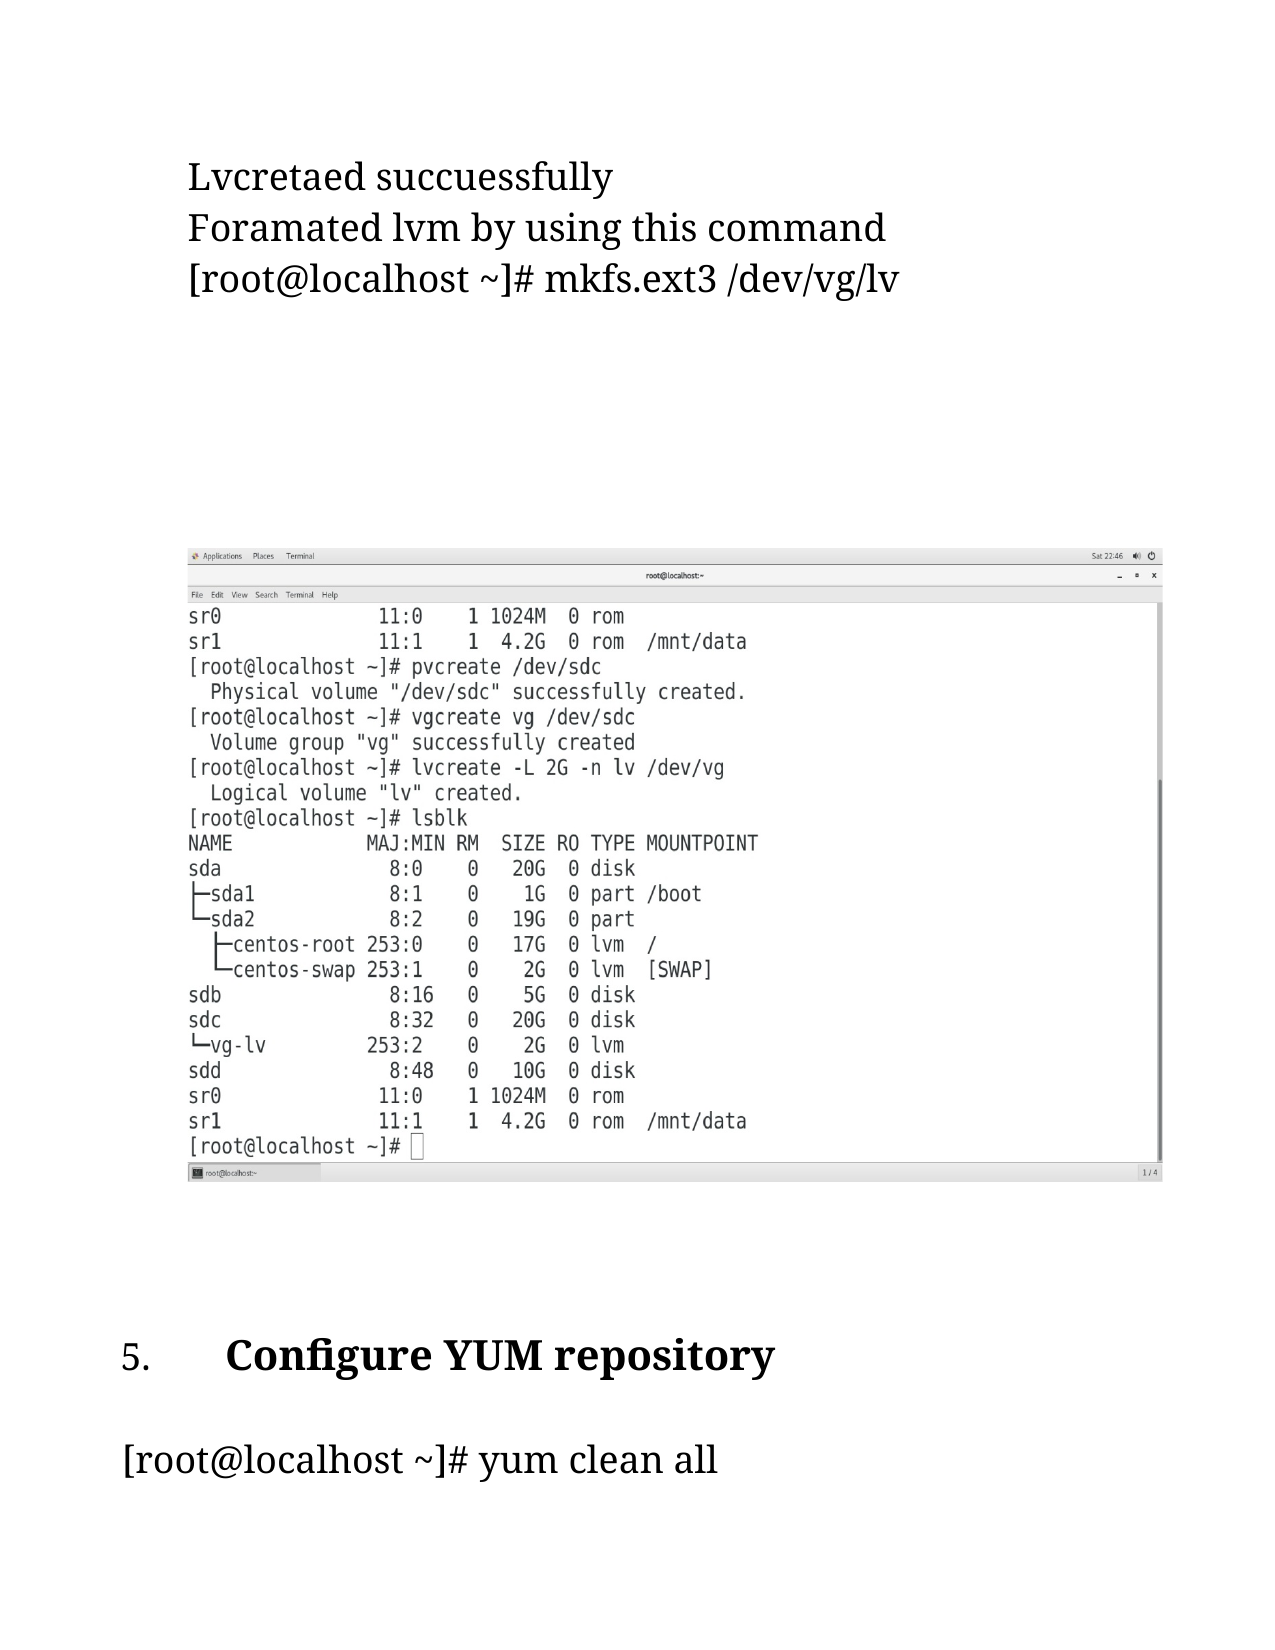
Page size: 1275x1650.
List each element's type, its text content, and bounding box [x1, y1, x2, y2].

picture [187, 548, 1163, 1182]
list Lvcretaed succuessfully [187, 150, 1228, 201]
list Foramated lvm by using this command [187, 201, 1228, 252]
list Configure YUM repository [120, 1326, 1228, 1382]
list [root@localhost ~]# mkfs.ext3 /dev/vg/lv [187, 252, 1228, 303]
list [root@localhost ~]# yum clean all [122, 1433, 1228, 1484]
